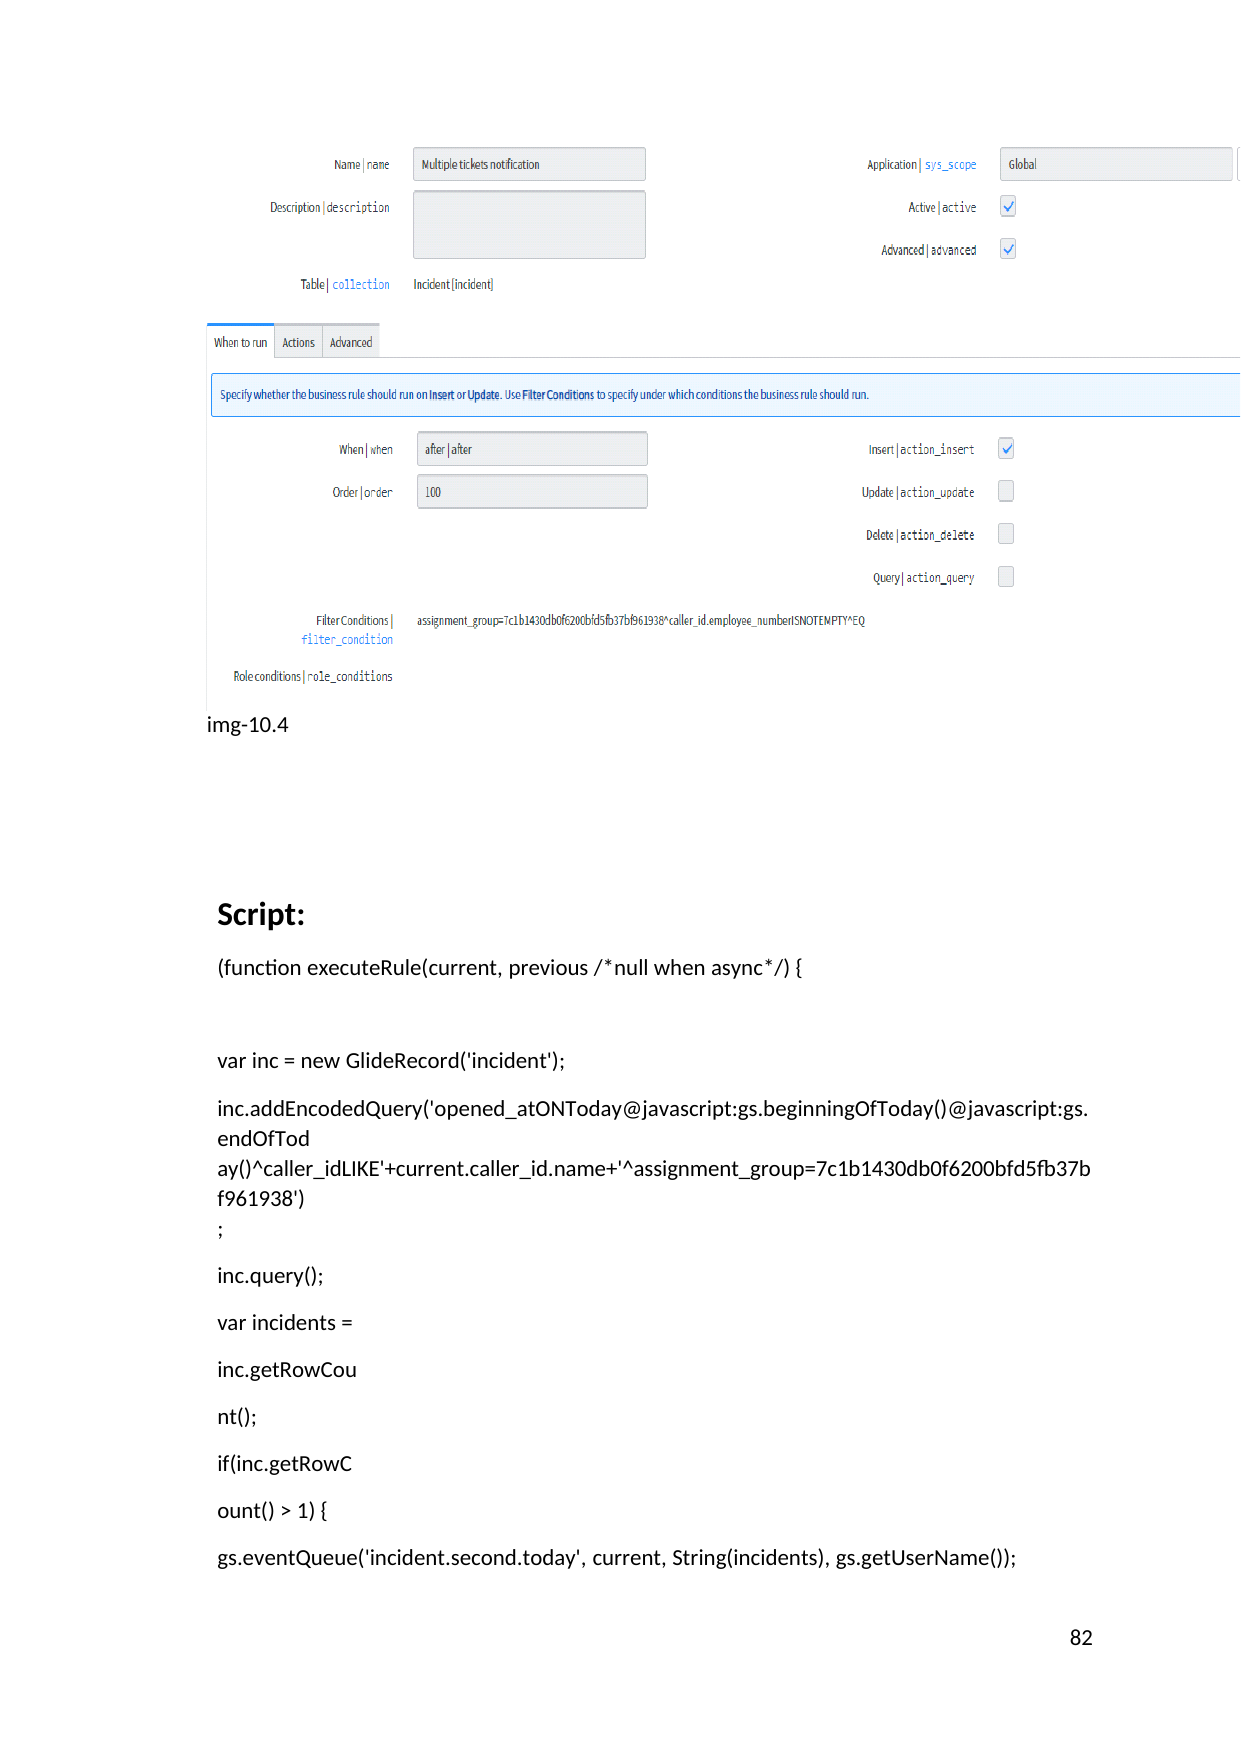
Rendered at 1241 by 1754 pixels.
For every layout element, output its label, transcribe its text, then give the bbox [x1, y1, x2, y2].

picture [206, 147, 1241, 711]
text var inc = new GlideRecord('incident'); [217, 1047, 1093, 1075]
text img-10.4 [207, 711, 1093, 738]
text Script: [217, 892, 1093, 933]
text var incidents = inc.getRowCount(); if(inc.getRowCount() > 1) { [217, 1308, 360, 1524]
text (function executeRule(current, previous /*null when async*/) { [217, 953, 1093, 981]
text inc.addEncodedQuery('opened_atONToday@javascript:gs.beginningOfToday()@javascript:gs.endOfTod ay()^caller_idLIKE'+current.caller_id.name+'^assignment_group=7c1b1430db0f6200bfd5fb37bf961938') [217, 1094, 1093, 1212]
text inc.query(); [217, 1261, 1093, 1289]
text gs.eventQueue('incident.second.today', current, String(incidents), gs.getUserName()); [217, 1543, 1093, 1571]
text ; [217, 1214, 1093, 1242]
